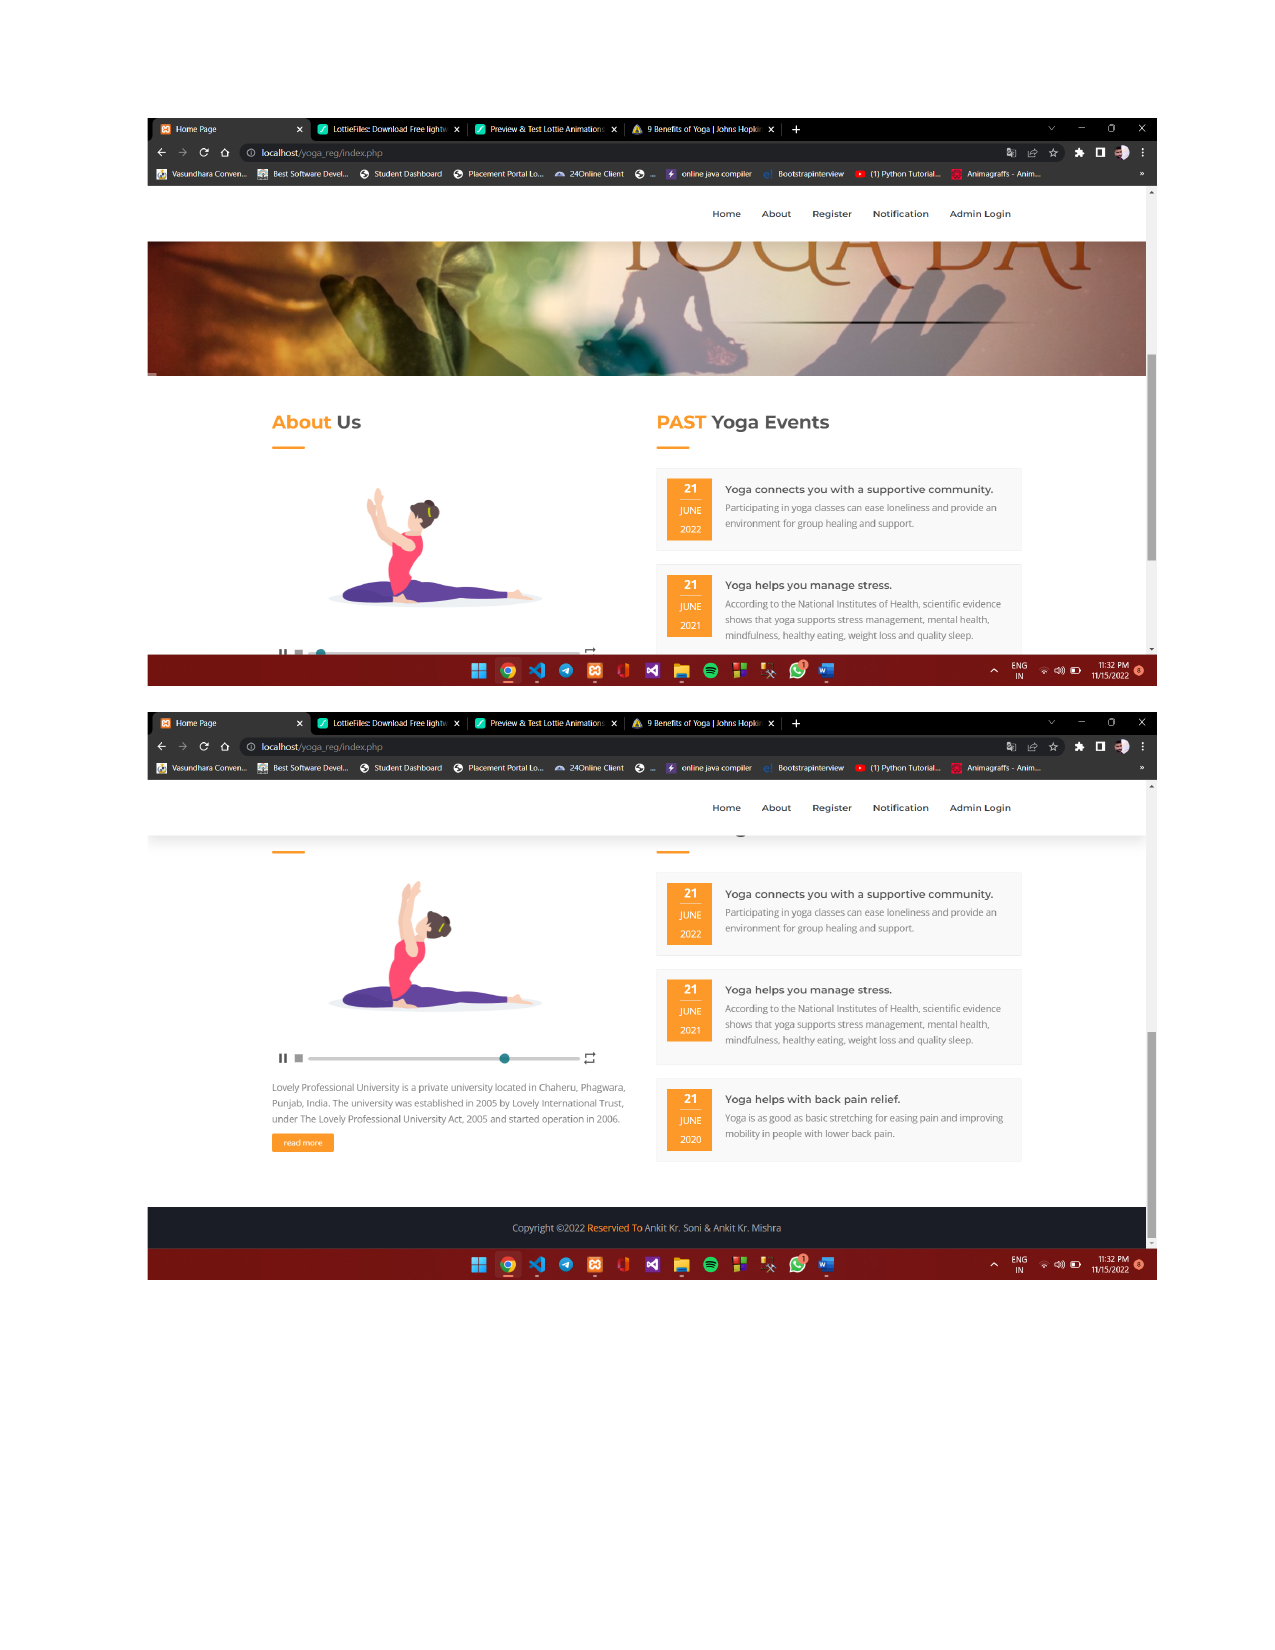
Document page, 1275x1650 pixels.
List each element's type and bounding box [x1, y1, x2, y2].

picture [147, 118, 1157, 686]
picture [147, 712, 1157, 1280]
